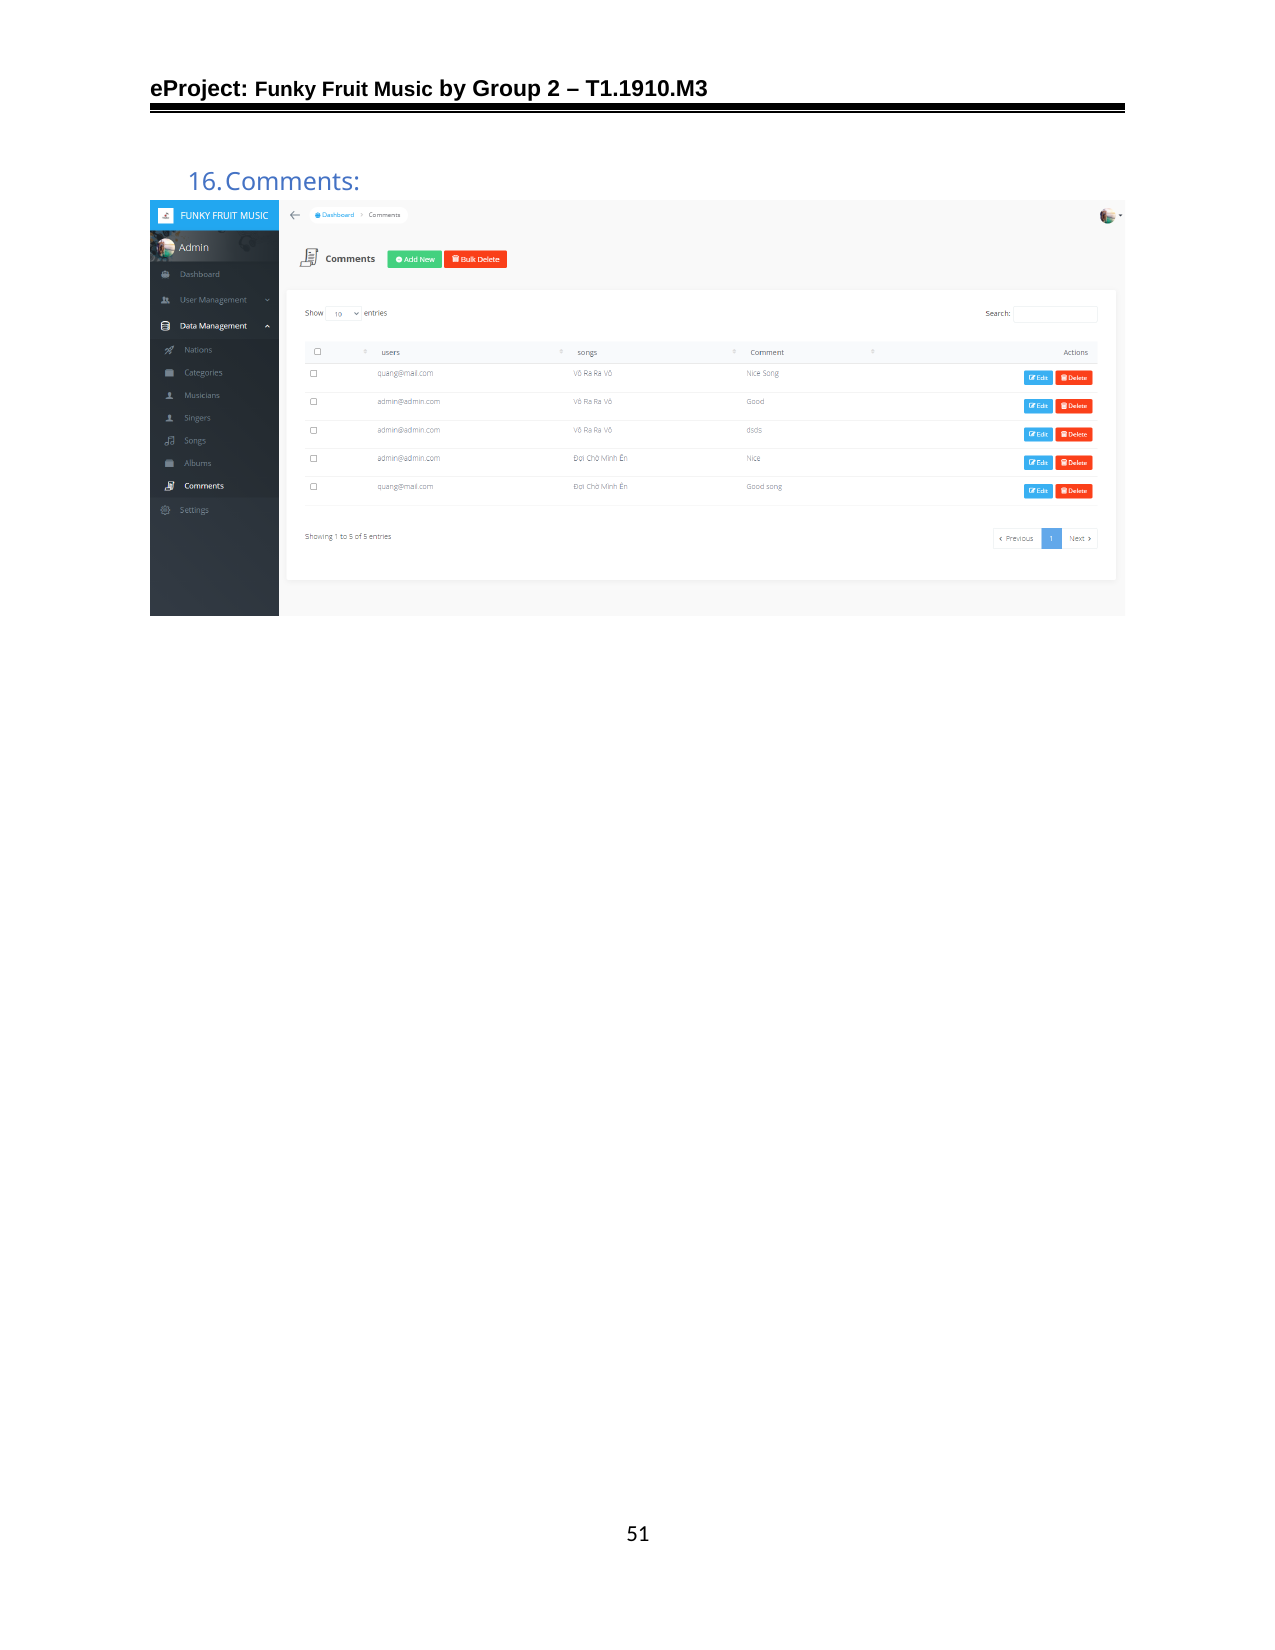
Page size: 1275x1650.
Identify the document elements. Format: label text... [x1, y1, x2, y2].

subtitle Comments: [187, 164, 1125, 198]
picture [150, 200, 1125, 616]
